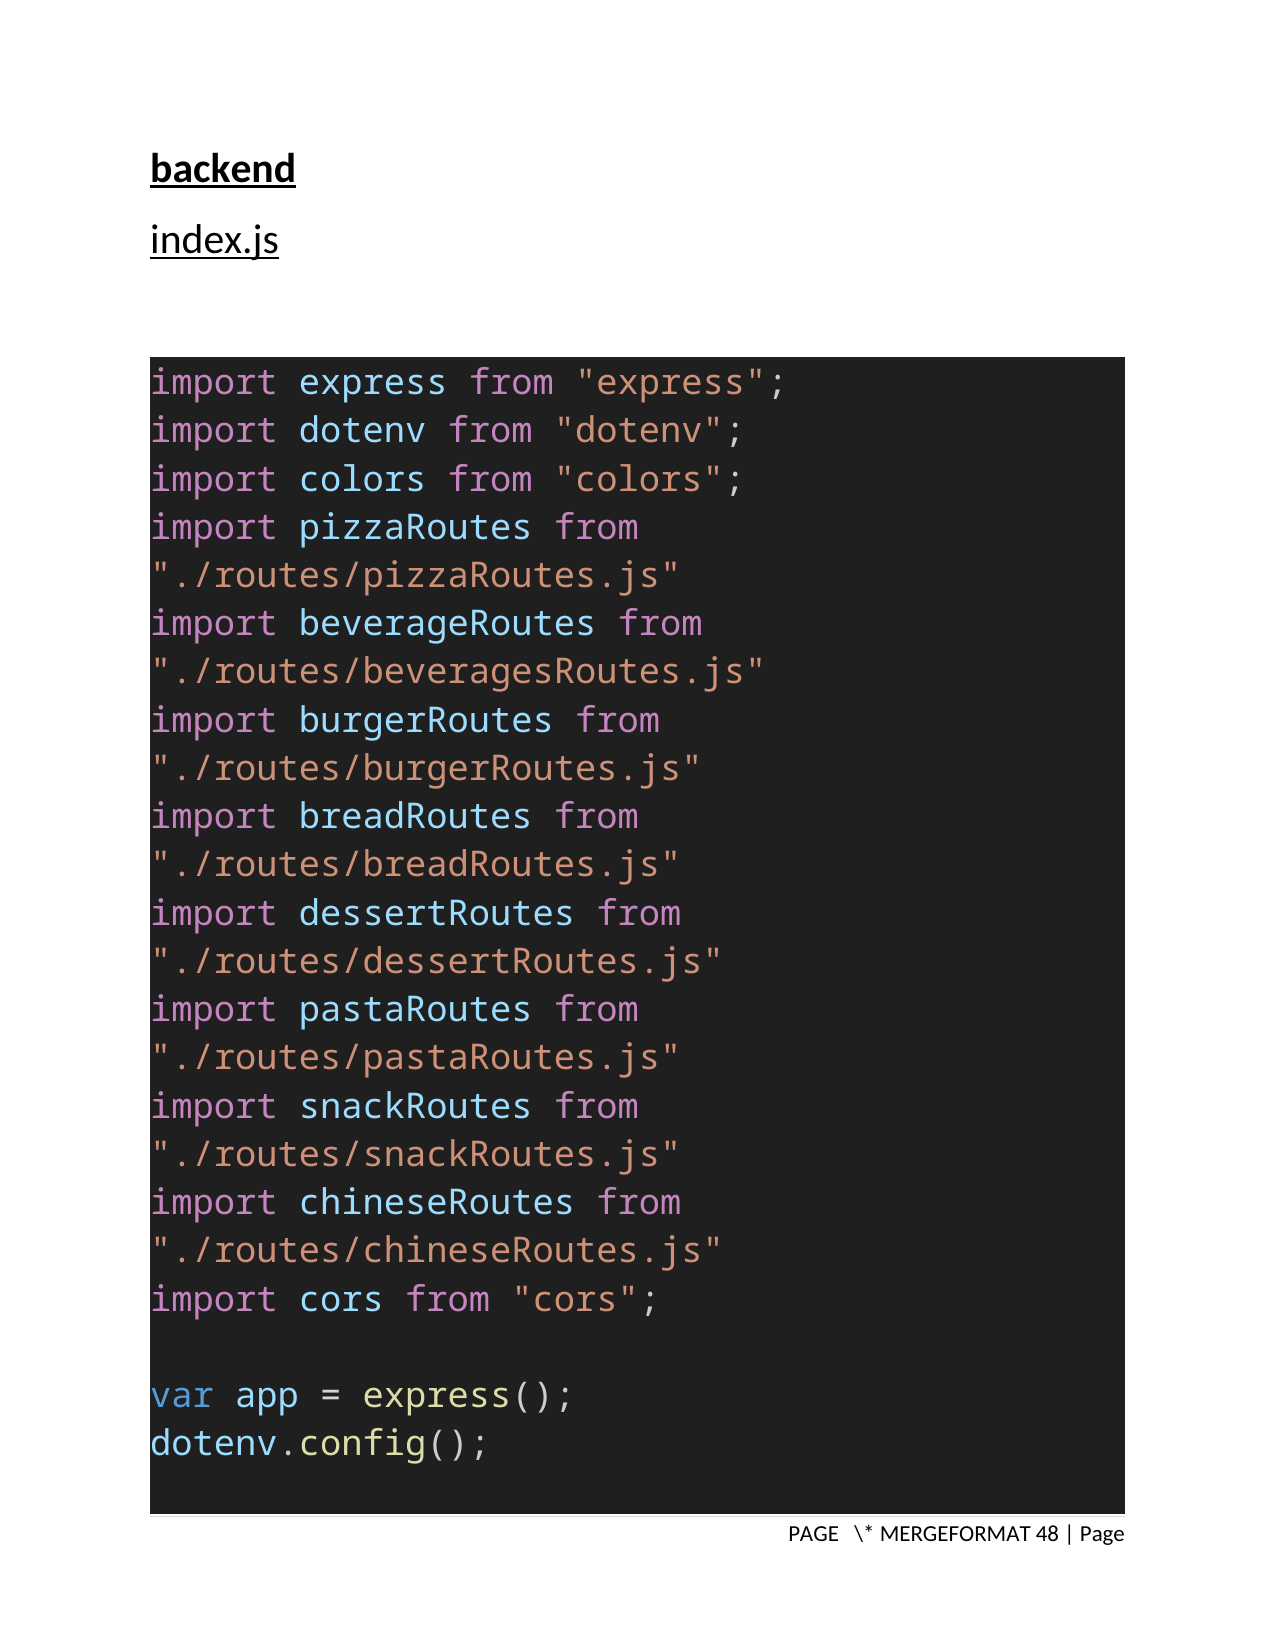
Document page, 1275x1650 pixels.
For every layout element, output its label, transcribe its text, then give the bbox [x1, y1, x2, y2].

text import dessertRoutes from "./routes/dessertRoutes.js" [150, 887, 1125, 984]
text import chineseRoutes from "./routes/chineseRoutes.js" [150, 1177, 1125, 1273]
text index.js [150, 213, 1125, 264]
text import express from "express"; [150, 357, 1125, 405]
text var app = express(); [150, 1369, 1125, 1418]
text import pastaRoutes from "./routes/pastaRoutes.js" [150, 984, 1125, 1080]
text import snackRoutes from "./routes/snackRoutes.js" [150, 1080, 1125, 1177]
text backend [150, 142, 1125, 193]
text import dotenv from "dotenv"; [150, 405, 1125, 453]
text import cors from "cors"; [150, 1273, 1125, 1321]
text import beverageRoutes from "./routes/beveragesRoutes.js" [150, 598, 1125, 694]
text import colors from "colors"; [150, 453, 1125, 501]
text import breadRoutes from "./routes/breadRoutes.js" [150, 791, 1125, 887]
text import burgerRoutes from "./routes/burgerRoutes.js" [150, 694, 1125, 791]
text import pizzaRoutes from "./routes/pizzaRoutes.js" [150, 501, 1125, 598]
text dotenv.config(); [150, 1418, 1125, 1466]
